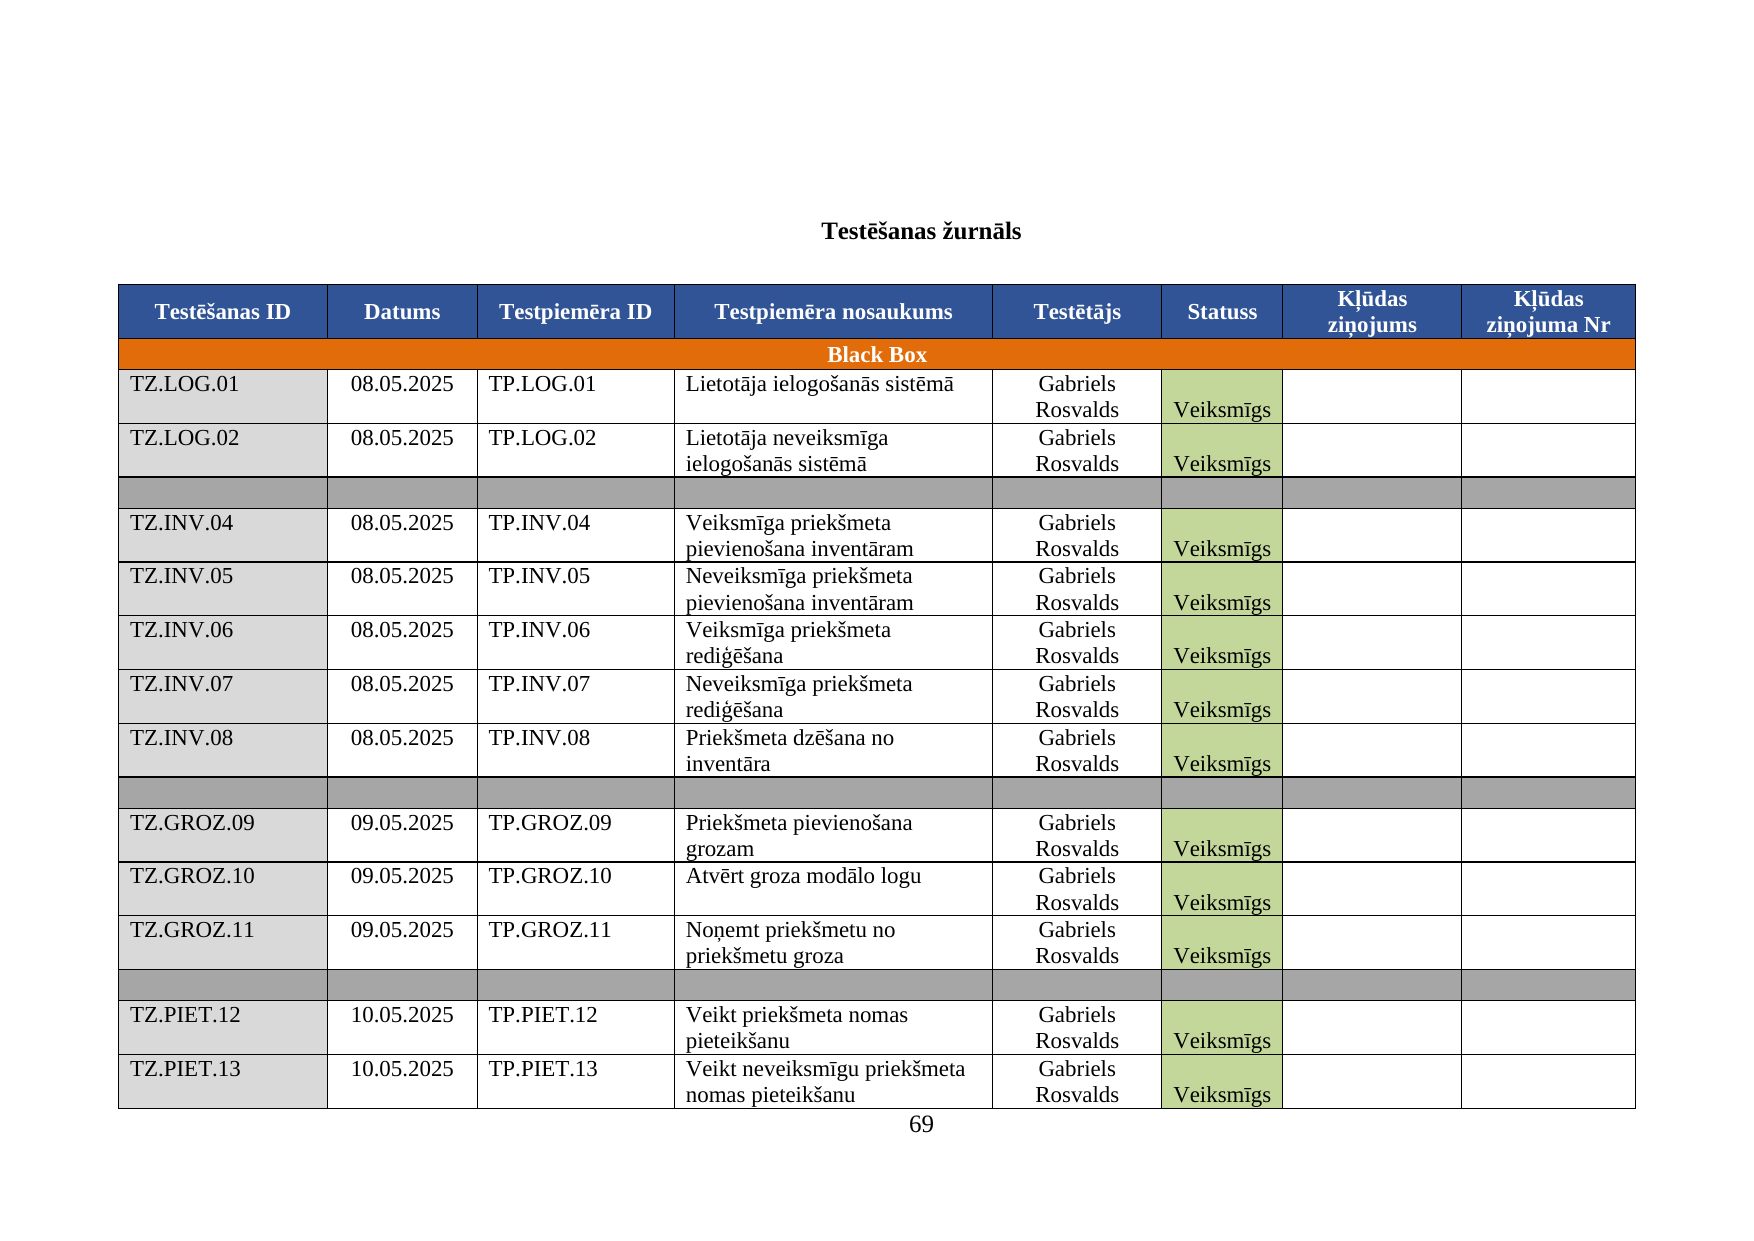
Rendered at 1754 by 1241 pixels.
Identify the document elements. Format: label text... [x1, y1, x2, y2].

table_cell Veiksmīgs [1162, 916, 1282, 969]
table_cell TP.INV.04 [478, 509, 674, 561]
table_cell 09.05.2025 [328, 863, 477, 915]
table_cell Gabriels Rosvalds [993, 509, 1161, 561]
table_cell Gabriels Rosvalds [993, 809, 1161, 861]
table_cell 08.05.2025 [328, 616, 477, 669]
table_cell TZ.INV.06 [119, 616, 327, 669]
table_cell [1283, 616, 1461, 669]
table_cell Gabriels Rosvalds [993, 563, 1161, 615]
table_header Testpiemēra ID [478, 285, 674, 338]
table_cell 09.05.2025 [328, 809, 477, 861]
table_cell TP.GROZ.11 [478, 916, 674, 969]
table_cell [478, 778, 674, 808]
table_header Kļūdas ziņojuma Nr [1462, 285, 1635, 338]
table_cell [1283, 478, 1461, 508]
table_header Testpiemēra nosaukums [675, 285, 992, 338]
table_cell TP.INV.06 [478, 616, 674, 669]
table_cell [1283, 1001, 1461, 1054]
table_cell Noņemt priekšmetu no priekšmetu groza [675, 916, 992, 969]
table_cell [1462, 863, 1635, 915]
table_cell [1462, 1055, 1635, 1108]
table_cell Veiksmīgs [1162, 509, 1282, 561]
table_cell [1462, 809, 1635, 861]
table_cell TP.INV.05 [478, 563, 674, 615]
table_cell Lietotāja neveiksmīga ielogošanās sistēmā [675, 424, 992, 476]
table_cell Veiksmīgs [1162, 370, 1282, 423]
table_header Testētājs [993, 285, 1161, 338]
table_cell 08.05.2025 [328, 670, 477, 723]
table_cell [675, 778, 992, 808]
table_cell TZ.INV.04 [119, 509, 327, 561]
table_cell TZ.LOG.01 [119, 370, 327, 423]
table_cell [1462, 1001, 1635, 1054]
table_header Kļūdas ziņojums [1283, 285, 1461, 338]
table_cell [1283, 863, 1461, 915]
table_cell [1462, 616, 1635, 669]
table_cell [1283, 778, 1461, 808]
table_cell [675, 970, 992, 1000]
table_cell Veiksmīgs [1162, 616, 1282, 669]
table_cell TZ.PIET.12 [119, 1001, 327, 1054]
table_cell 08.05.2025 [328, 370, 477, 423]
table_cell Gabriels Rosvalds [993, 1055, 1161, 1108]
table_cell [119, 970, 327, 1000]
table_cell Gabriels Rosvalds [993, 670, 1161, 723]
table_cell [1283, 370, 1461, 423]
table_cell [1283, 509, 1461, 561]
table_header Testēšanas ID [119, 285, 327, 338]
table_cell Veiksmīgs [1162, 863, 1282, 915]
table_cell [993, 778, 1161, 808]
table_cell Gabriels Rosvalds [993, 1001, 1161, 1054]
table_cell Gabriels Rosvalds [993, 370, 1161, 423]
table_cell [1283, 970, 1461, 1000]
table_cell 08.05.2025 [328, 724, 477, 776]
table_cell [119, 778, 327, 808]
table_cell [1462, 778, 1635, 808]
table_cell [328, 778, 477, 808]
table_cell TZ.PIET.13 [119, 1055, 327, 1108]
table_cell TZ.LOG.02 [119, 424, 327, 476]
table_cell Neveiksmīga priekšmeta pievienošana inventāram [675, 563, 992, 615]
table_cell TZ.GROZ.09 [119, 809, 327, 861]
table_cell [478, 478, 674, 508]
table_cell [675, 478, 992, 508]
table_cell Atvērt groza modālo logu [675, 863, 992, 915]
table_cell TZ.GROZ.11 [119, 916, 327, 969]
table_cell 09.05.2025 [328, 916, 477, 969]
table_cell [1283, 724, 1461, 776]
table_cell Veikt priekšmeta nomas pieteikšanu [675, 1001, 992, 1054]
table_cell Veiksmīgs [1162, 1055, 1282, 1108]
table_cell Gabriels Rosvalds [993, 724, 1161, 776]
table_cell [1462, 724, 1635, 776]
table_cell Veiksmīga priekšmeta pievienošana inventāram [675, 509, 992, 561]
table_cell [993, 970, 1161, 1000]
table_cell Veiksmīgs [1162, 1001, 1282, 1054]
table_cell [328, 970, 477, 1000]
table_cell Black Box [119, 339, 1635, 369]
table_cell TZ.INV.08 [119, 724, 327, 776]
table_cell [1283, 809, 1461, 861]
table_cell [1462, 563, 1635, 615]
table_header Datums [328, 285, 477, 338]
table_cell Veiksmīgs [1162, 670, 1282, 723]
table_cell 08.05.2025 [328, 424, 477, 476]
table_cell Veiksmīgs [1162, 563, 1282, 615]
table_cell 10.05.2025 [328, 1055, 477, 1108]
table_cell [675, 1055, 992, 1108]
table_cell [478, 970, 674, 1000]
table_cell TP.PIET.12 [478, 1001, 674, 1054]
table_cell [328, 478, 477, 508]
table_cell [119, 478, 327, 508]
table_cell Neveiksmīga priekšmeta rediģēšana [675, 670, 992, 723]
table_cell TZ.GROZ.10 [119, 863, 327, 915]
table_cell [1462, 916, 1635, 969]
table_header Statuss [1162, 285, 1282, 338]
table_cell TP.GROZ.10 [478, 863, 674, 915]
table_cell [1462, 670, 1635, 723]
table_cell [1283, 670, 1461, 723]
table_cell TZ.INV.07 [119, 670, 327, 723]
table_cell [1462, 478, 1635, 508]
table_cell Lietotāja ielogošanās sistēmā [675, 370, 992, 423]
table_cell Priekšmeta pievienošana grozam [675, 809, 992, 861]
table_cell 08.05.2025 [328, 509, 477, 561]
table_cell [1283, 424, 1461, 476]
table_cell [1283, 1055, 1461, 1108]
table_cell TP.INV.08 [478, 724, 674, 776]
table_cell [993, 478, 1161, 508]
table_cell [1462, 370, 1635, 423]
table_cell Gabriels Rosvalds [993, 616, 1161, 669]
table_cell [1283, 916, 1461, 969]
table_cell Gabriels Rosvalds [993, 424, 1161, 476]
table_cell [1462, 509, 1635, 561]
table_cell [1162, 478, 1282, 508]
table_cell TZ.INV.05 [119, 563, 327, 615]
table_cell Priekšmeta dzēšana no inventāra [675, 724, 992, 776]
table_cell Gabriels Rosvalds [993, 916, 1161, 969]
table_cell TP.LOG.01 [478, 370, 674, 423]
table_cell TP.PIET.13 [478, 1055, 674, 1108]
table_cell 10.05.2025 [328, 1001, 477, 1054]
table_cell [1283, 563, 1461, 615]
table_cell [1162, 778, 1282, 808]
table_cell [1162, 970, 1282, 1000]
table_cell [1462, 424, 1635, 476]
table_cell Veiksmīgs [1162, 724, 1282, 776]
table_cell Veiksmīga priekšmeta rediģēšana [675, 616, 992, 669]
table_cell 08.05.2025 [328, 563, 477, 615]
table_cell Veiksmīgs [1162, 424, 1282, 476]
table_cell [1462, 970, 1635, 1000]
subtitle Testēšanas žurnāls [118, 216, 1636, 244]
table_cell Gabriels Rosvalds [993, 863, 1161, 915]
table_cell TP.INV.07 [478, 670, 674, 723]
table_cell Veiksmīgs [1162, 809, 1282, 861]
table_cell TP.LOG.02 [478, 424, 674, 476]
table_cell TP.GROZ.09 [478, 809, 674, 861]
